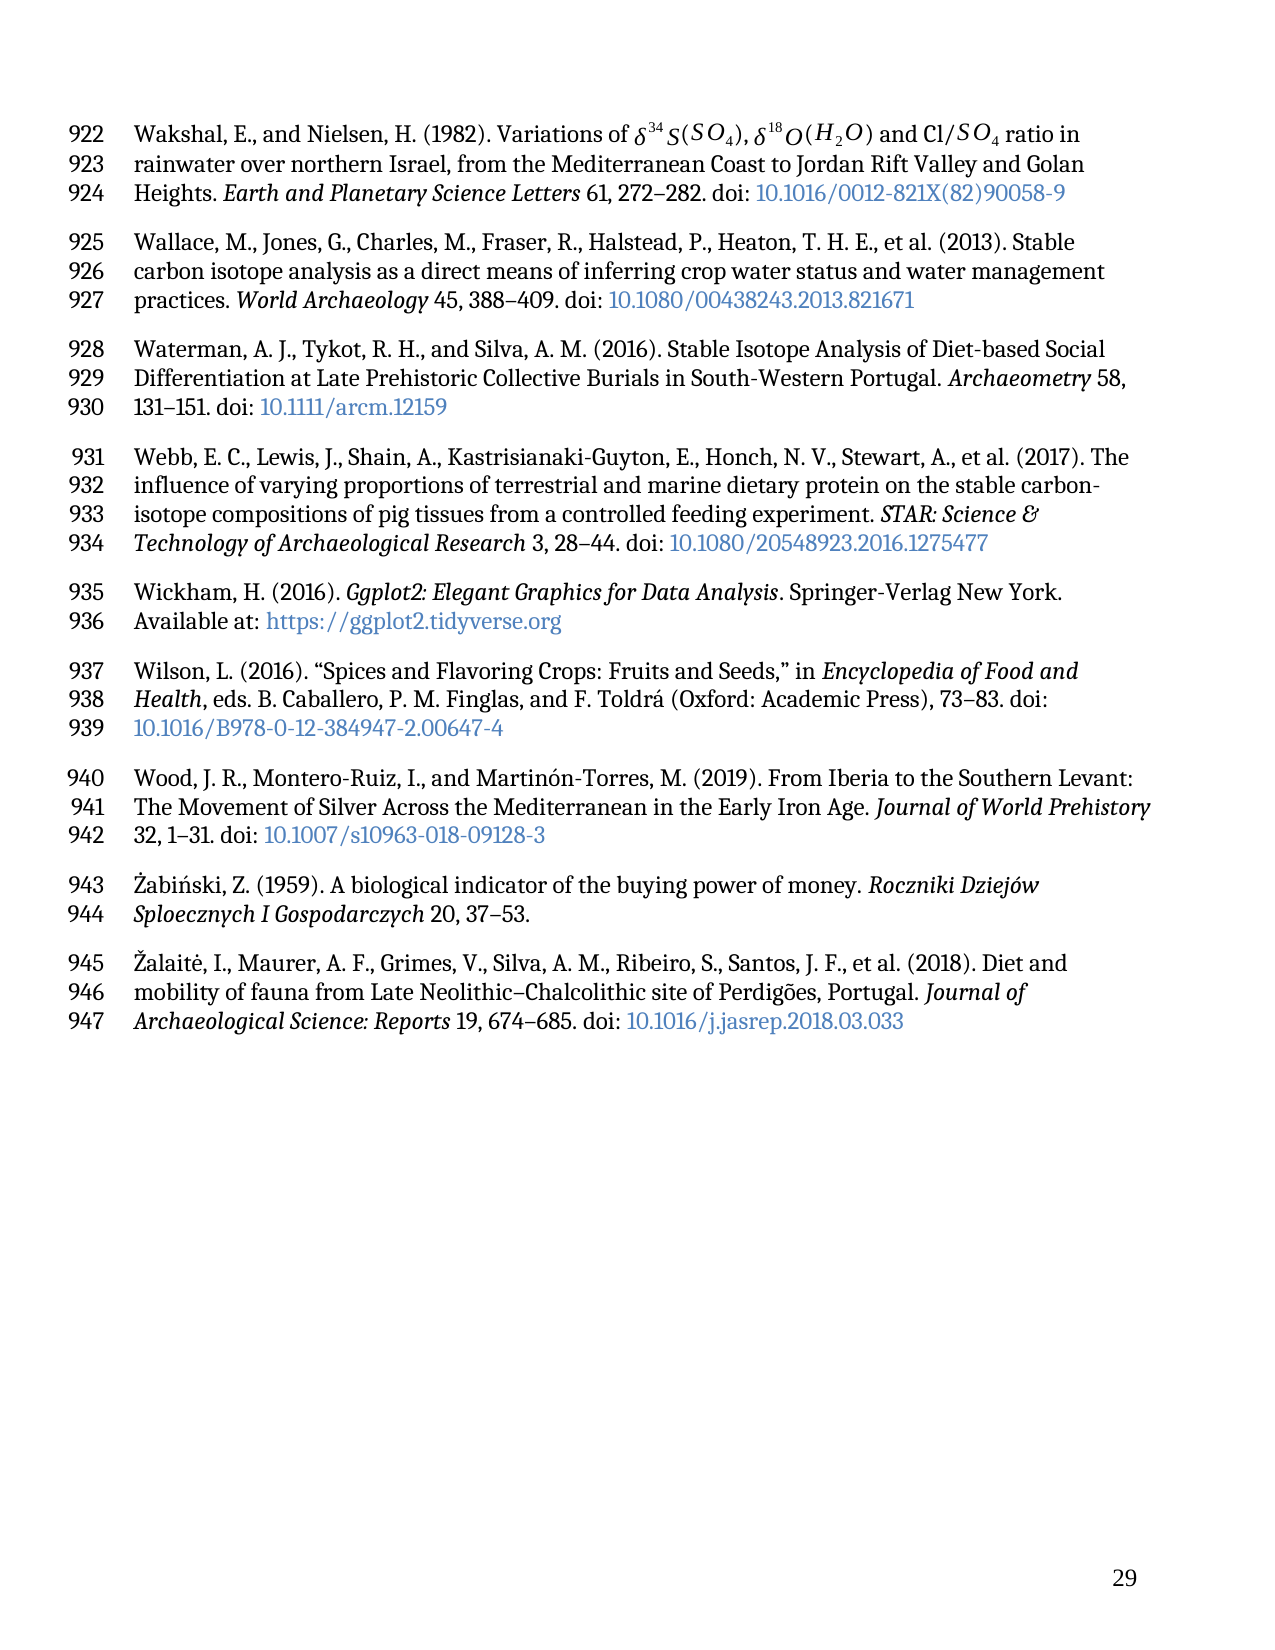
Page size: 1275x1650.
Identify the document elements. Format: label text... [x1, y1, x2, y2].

text Wood, J. R., Montero-Ruiz, I., and Martinón-Torres, M. (2019). From Iberia to the Southern Levant: The Movement of Silver Across the Mediterranean in the Early Iron Age. Journal of World Prehistory 32, 1–31. doi: 10.1007/s10963-018-09128-3 [133, 764, 1152, 850]
text Żabiński, Z. (1959). A biological indicator of the buying power of money. Roczniki Dziejów Sploecznych I Gospodarczych 20, 37–53. [133, 871, 1152, 928]
text Wallace, M., Jones, G., Charles, M., Fraser, R., Halstead, P., Heaton, T. H. E., et al. (2013). Stable carbon isotope analysis as a direct means of inferring crop water status and water management practices. World Archaeology 45, 388–409. doi: 10.1080/00438243.2013.821671 [133, 228, 1152, 314]
text Waterman, A. J., Tykot, R. H., and Silva, A. M. (2016). Stable Isotope Analysis of Diet-based Social Differentiation at Late Prehistoric Collective Burials in South-Western Portugal. Archaeometry 58, 131–151. doi: 10.1111/arcm.12159 [133, 335, 1152, 422]
text Webb, E. C., Lewis, J., Shain, A., Kastrisianaki-Guyton, E., Honch, N. V., Stewart, A., et al. (2017). The influence of varying proportions of terrestrial and marine dietary protein on the stable carbon-isotope compositions of pig tissues from a controlled feeding experiment. STAR: Science & Technology of Archaeological Research 3, 28–44. doi: 10.1080/20548923.2016.1275477 [133, 442, 1152, 557]
text Wakshal, E., and Nielsen, H. (1982). Variations of (), () and Cl/ ratio in rainwater over northern Israel, from the Mediterranean Coast to Jordan Rift Valley and Golan Heights. Earth and Planetary Science Letters 61, 272–282. doi: 10.1016/0012-821X(82)90058-9 [133, 118, 1152, 207]
text Wickham, H. (2016). Ggplot2: Elegant Graphics for Data Analysis. Springer-Verlag New York. Available at: https://ggplot2.tidyverse.org [133, 578, 1152, 636]
text Žalaitė, I., Maurer, A. F., Grimes, V., Silva, A. M., Ribeiro, S., Santos, J. F., et al. (2018). Diet and mobility of fauna from Late Neolithic–Chalcolithic site of Perdigões, Portugal. Journal of Archaeological Science: Reports 19, 674–685. doi: 10.1016/j.jasrep.2018.03.033 [133, 949, 1152, 1035]
text Wilson, L. (2016). “Spices and Flavoring Crops: Fruits and Seeds,” in Encyclopedia of Food and Health, eds. B. Caballero, P. M. Finglas, and F. Toldrá (Oxford: Academic Press), 73–83. doi: 10.1016/B978-0-12-384947-2.00647-4 [133, 657, 1152, 743]
